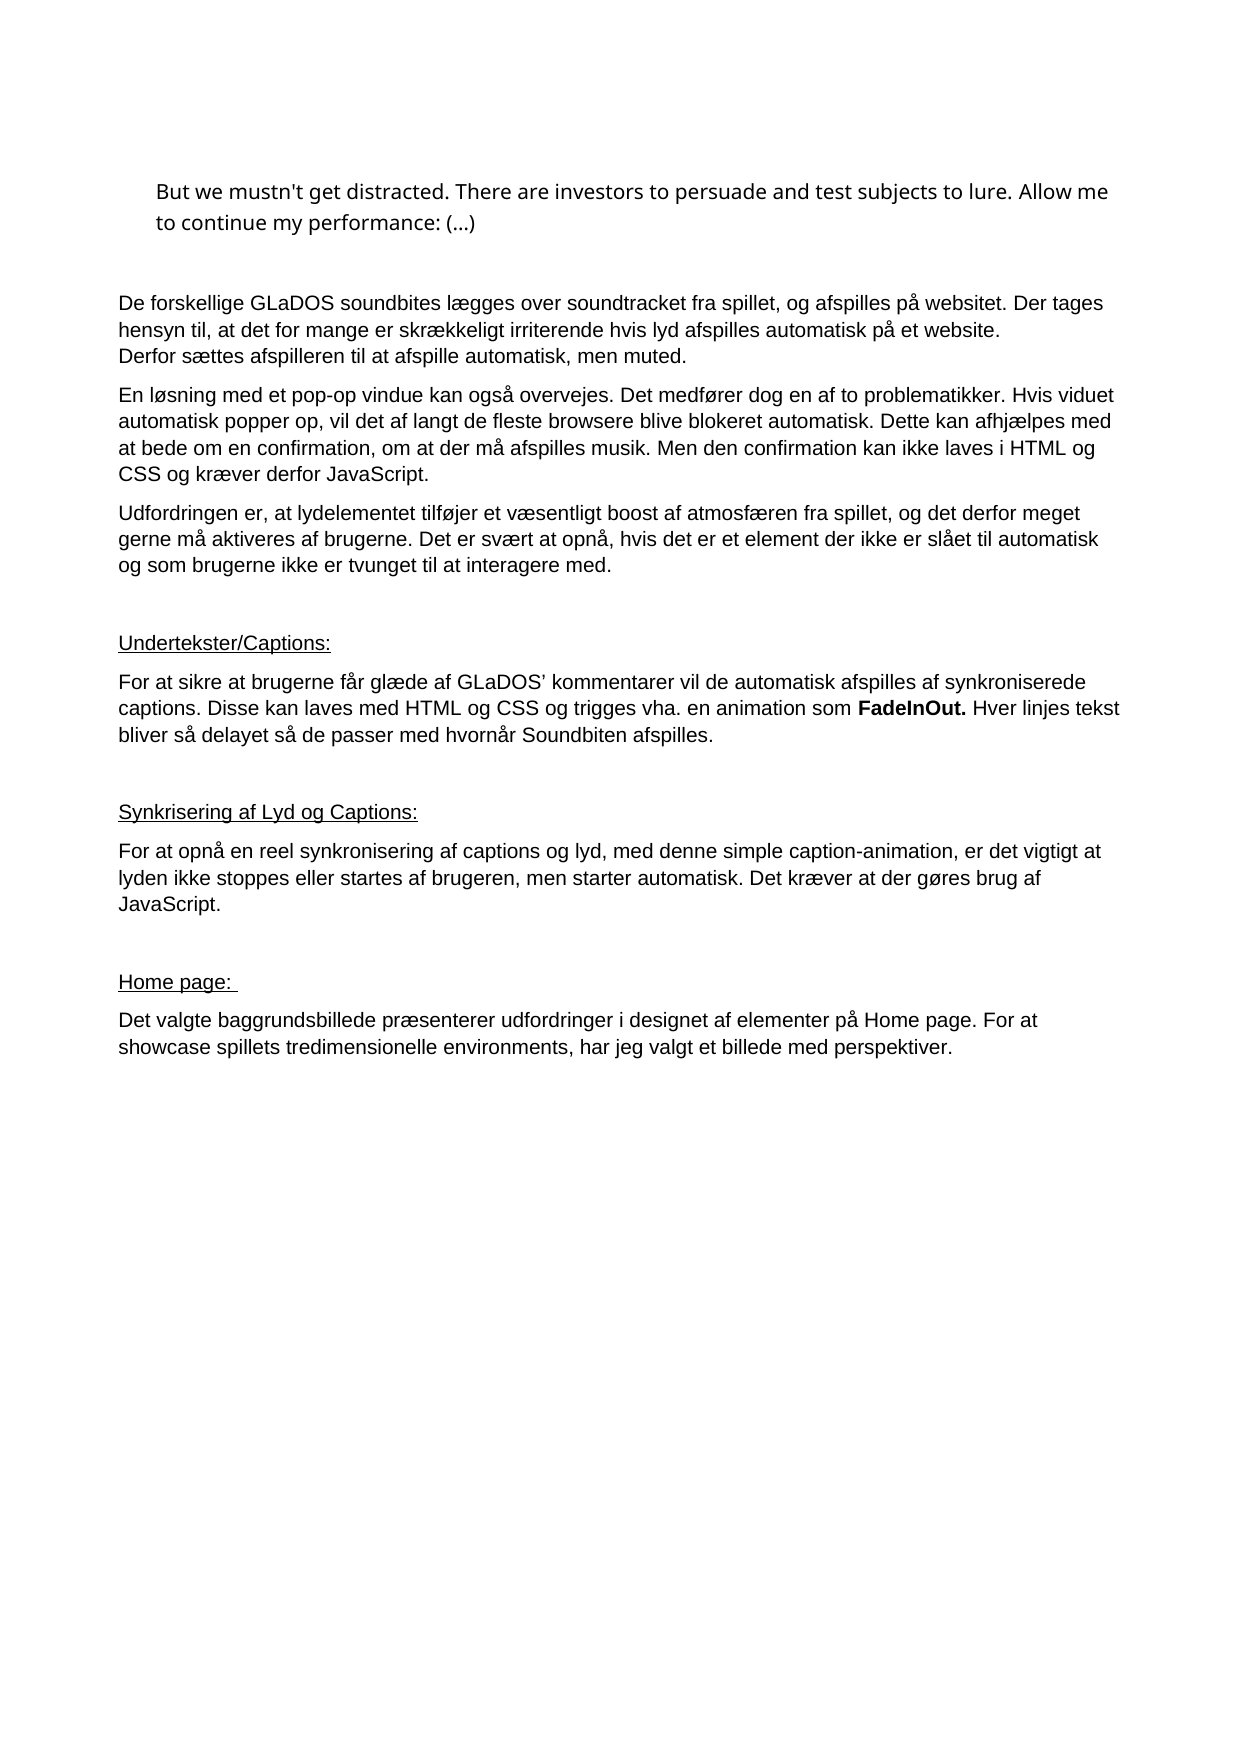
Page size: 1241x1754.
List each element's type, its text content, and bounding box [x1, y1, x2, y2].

text For at sikre at brugerne får glæde af GLaDOS’ kommentarer vil de automatisk afspilles af synkroniserede captions. Disse kan laves med HTML og CSS og trigges vha. en animation som FadeInOut. Hver linjes tekst bliver så delayet så de passer med hvornår Soundbiten afspilles. [118, 670, 1122, 746]
text Undertekster/Captions: [118, 631, 1122, 655]
text Synkrisering af Lyd og Captions: [118, 800, 1122, 824]
text Det valgte baggrundsbillede præsenterer udfordringer i designet af elementer på Home page. For at showcase spillets tredimensionelle environments, har jeg valgt et billede med perspektiver. [118, 1008, 1122, 1059]
text But we mustn't get distracted. There are investors to persuade and test subjects to lure. Allow me to continue my performance: (…) [156, 177, 1122, 237]
text Udfordringen er, at lydelementet tilføjer et væsentligt boost af atmosfæren fra spillet, og det derfor meget gerne må aktiveres af brugerne. Det er svært at opnå, hvis det er et element der ikke er slået til automatisk og som brugerne ikke er tvunget til at interagere med. [118, 501, 1122, 577]
text En løsning med et pop-op vindue kan også overvejes. Det medfører dog en af to problematikker. Hvis viduet automatisk popper op, vil det af langt de fleste browsere blive blokeret automatisk. Dette kan afhjælpes med at bede om en confirmation, om at der må afspilles musik. Men den confirmation kan ikke laves i HTML og CSS og kræver derfor JavaScript. [118, 383, 1122, 486]
text For at opnå en reel synkronisering af captions og lyd, med denne simple caption-animation, er det vigtigt at lyden ikke stoppes eller startes af brugeren, men starter automatisk. Det kræver at der gøres brug af JavaScript. [118, 839, 1122, 916]
text De forskellige GLaDOS soundbites lægges over soundtracket fra spillet, og afspilles på websitet. Der tages hensyn til, at det for mange er skrækkeligt irriterende hvis lyd afspilles automatisk på et website. Derfor sættes afspilleren til at afspille automatisk, men muted. [118, 291, 1122, 368]
text Home page: [118, 969, 1122, 993]
